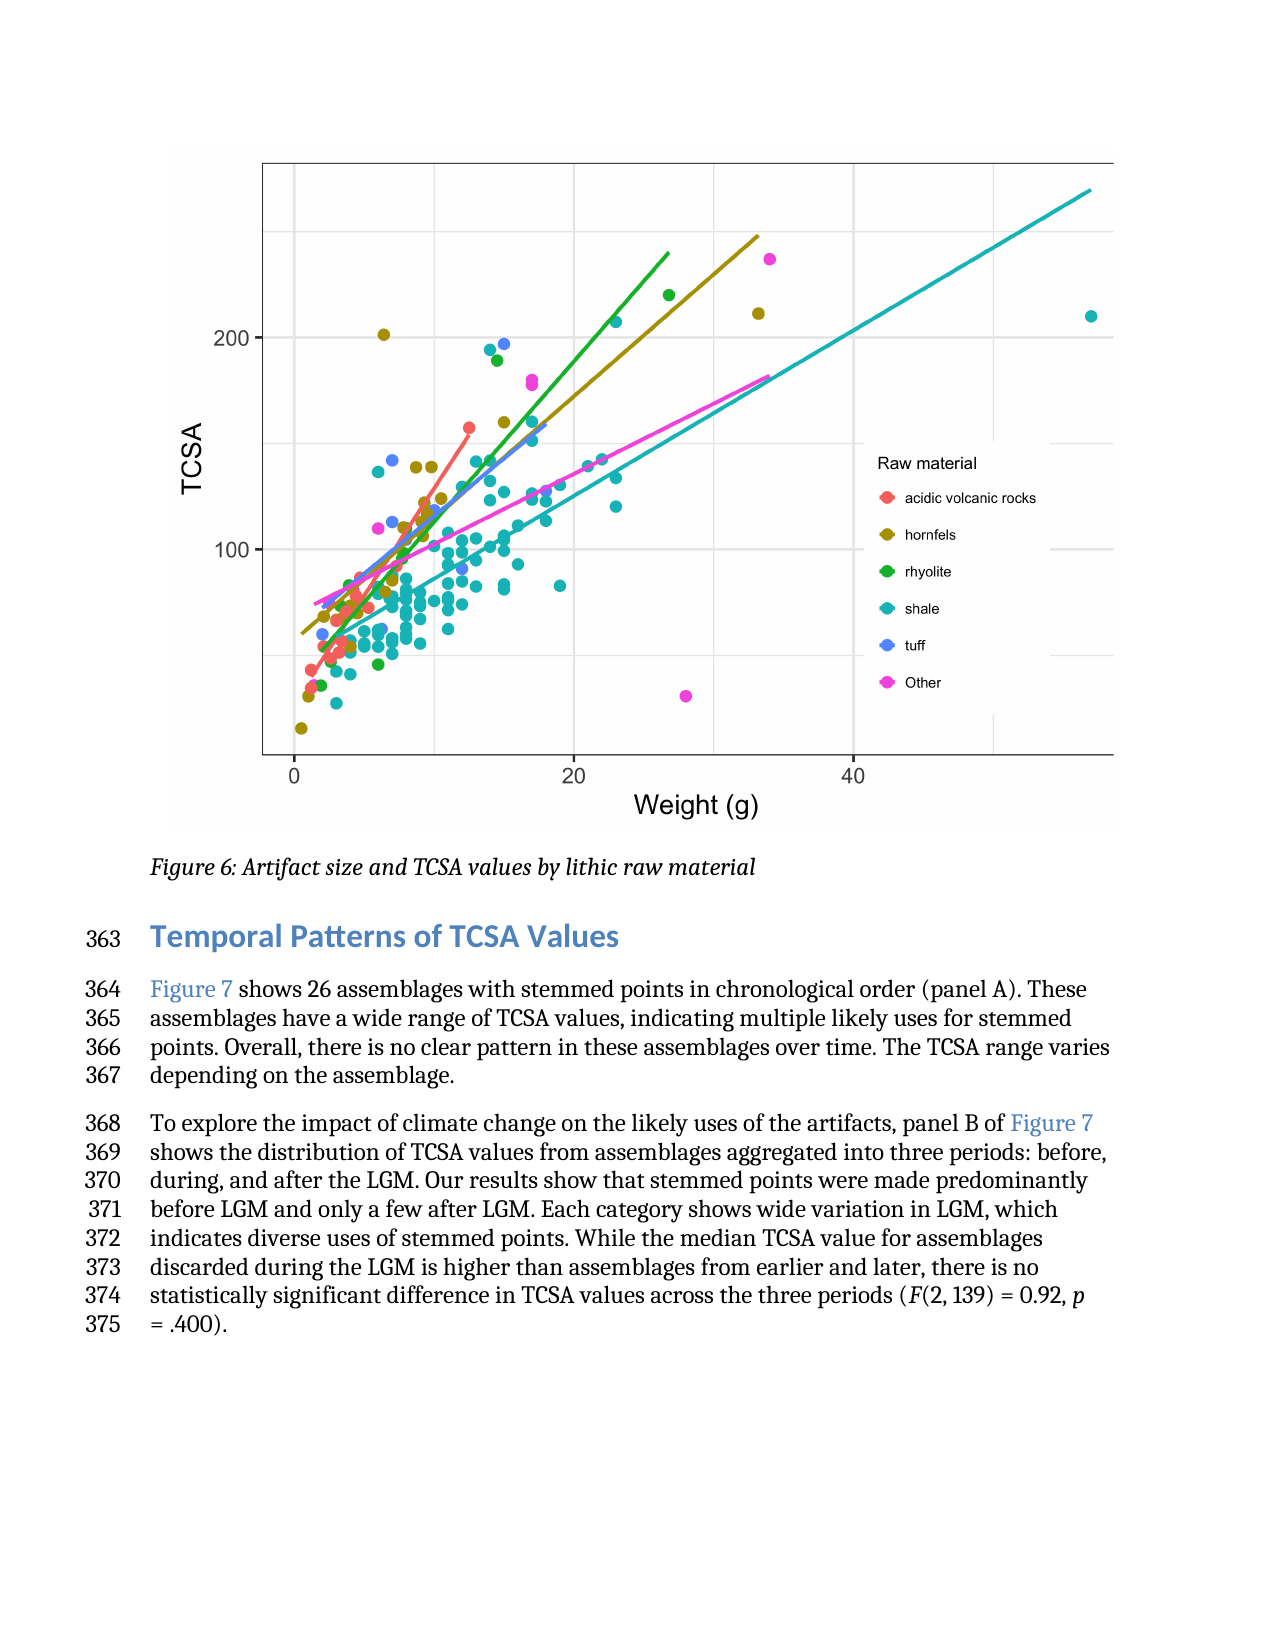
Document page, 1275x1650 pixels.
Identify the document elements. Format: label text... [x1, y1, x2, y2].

text To explore the impact of climate change on the likely uses of the artifacts, panel B of Figure 7 shows the distribution of TCSA values from assemblages aggregated into three periods: before, during, and after the LGM. Our results show that stemmed points were made predominantly before LGM and only a few after LGM. Each category shows wide variation in LGM, which indicates diverse uses of stemmed points. While the median TCSA value for assemblages discarded during the LGM is higher than assemblages from earlier and later, there is no statistically significant difference in TCSA values across the three periods (F(2, 139) = 0.92, p = .400). [150, 1109, 1125, 1339]
subtitle Temporal Patterns of TCSA Values [150, 915, 1125, 956]
text Figure 7 shows 26 assemblages with stemmed points in chronological order (panel A). These assemblages have a wide range of TCSA values, indicating multiple likely uses for stemmed points. Overall, there is no clear pattern in these assemblages over time. The TCSA range varies depending on the assemblage. [150, 975, 1125, 1090]
picture [168, 150, 1114, 833]
table_header Figure 6: Artifact size and TCSA values by lithic raw material [139, 150, 1114, 894]
